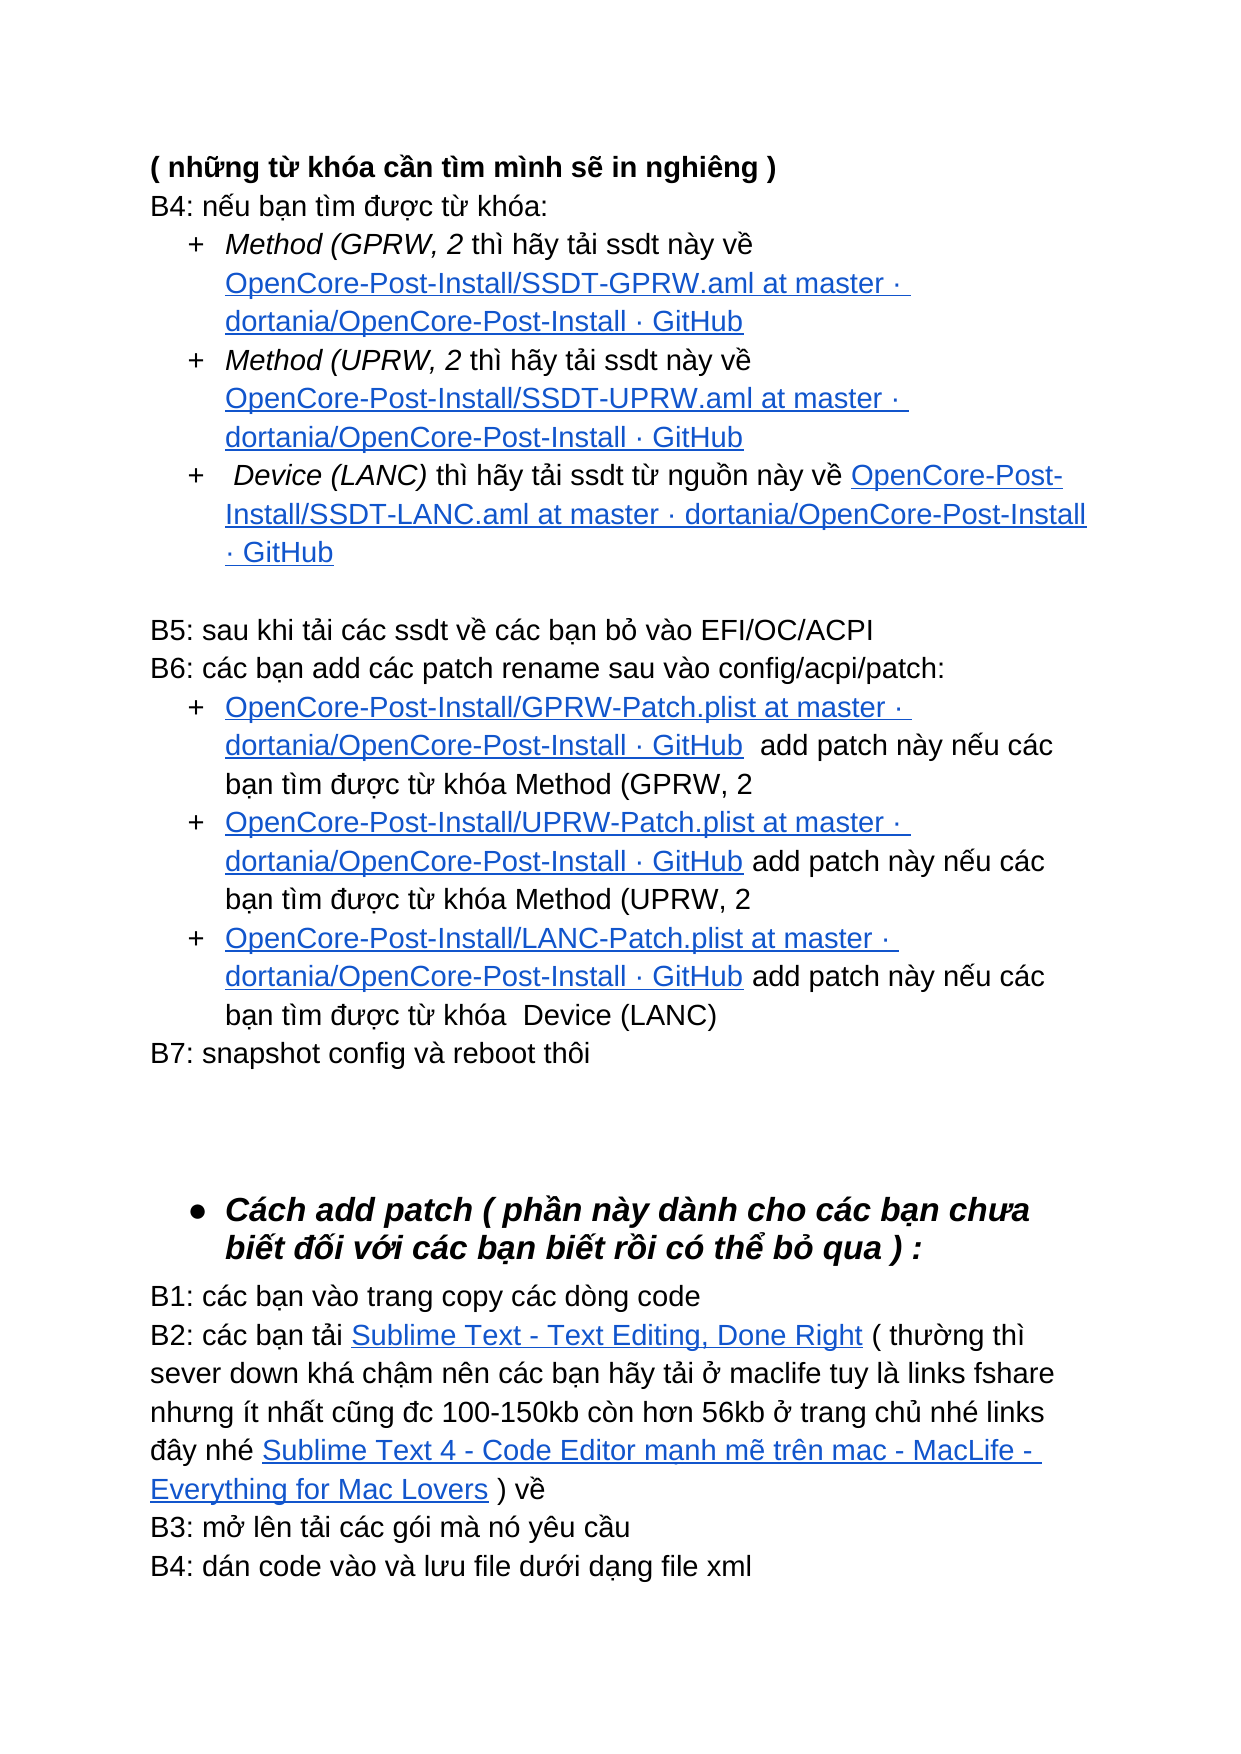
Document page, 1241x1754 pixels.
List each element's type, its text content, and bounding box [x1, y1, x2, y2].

list Device (LANC) thì hãy tải ssdt từ nguồn này về OpenCore-Post-Install/SSDT-LANC.aml at master · dortania/OpenCore-Post-Install · GitHub [187, 458, 1090, 569]
list OpenCore-Post-Install/GPRW-Patch.plist at master · dortania/OpenCore-Post-Install · GitHub add patch này nếu các bạn tìm được từ khóa Method (GPRW, 2 [187, 689, 1090, 800]
list Method (GPRW, 2 thì hãy tải ssdt này về OpenCore-Post-Install/SSDT-GPRW.aml at master · dortania/OpenCore-Post-Install · GitHub [187, 227, 1090, 338]
text B4: dán code vào và lưu file dưới dạng file xml [150, 1549, 1090, 1582]
text B7: snapshot config và reboot thôi [150, 1036, 1090, 1070]
text ( những từ khóa cần tìm mình sẽ in nghiêng ) [150, 150, 1090, 183]
text B1: các bạn vào trang copy các dòng code [150, 1279, 1090, 1312]
subtitle Cách add patch ( phần này dành cho các bạn chưa biết đối với các bạn biết rồi có thể bỏ qua ) : [187, 1189, 1090, 1266]
text B6: các bạn add các patch rename sau vào config/acpi/patch: [150, 651, 1090, 684]
list OpenCore-Post-Install/LANC-Patch.plist at master · dortania/OpenCore-Post-Install · GitHub add patch này nếu các bạn tìm được từ khóa Device (LANC) [187, 921, 1090, 1031]
text B3: mở lên tải các gói mà nó yêu cầu [150, 1510, 1090, 1544]
list Method (UPRW, 2 thì hãy tải ssdt này về OpenCore-Post-Install/SSDT-UPRW.aml at master · dortania/OpenCore-Post-Install · GitHub [187, 343, 1090, 453]
list OpenCore-Post-Install/UPRW-Patch.plist at master · dortania/OpenCore-Post-Install · GitHub add patch này nếu các bạn tìm được từ khóa Method (UPRW, 2 [187, 805, 1090, 916]
text B5: sau khi tải các ssdt về các bạn bỏ vào EFI/OC/ACPI [150, 612, 1090, 646]
text B4: nếu bạn tìm được từ khóa: [150, 188, 1090, 222]
text B2: các bạn tải Sublime Text - Text Editing, Done Right ( thường thì sever down khá chậm nên các bạn hãy tải ở maclife tuy là links fshare nhưng ít nhất cũng đc 100-150kb còn hơn 56kb ở trang chủ nhé links đây nhé Sublime Text 4 - Code Editor mạnh mẽ trên mac - MacLife - Everything for Mac Lovers ) về [150, 1317, 1090, 1505]
